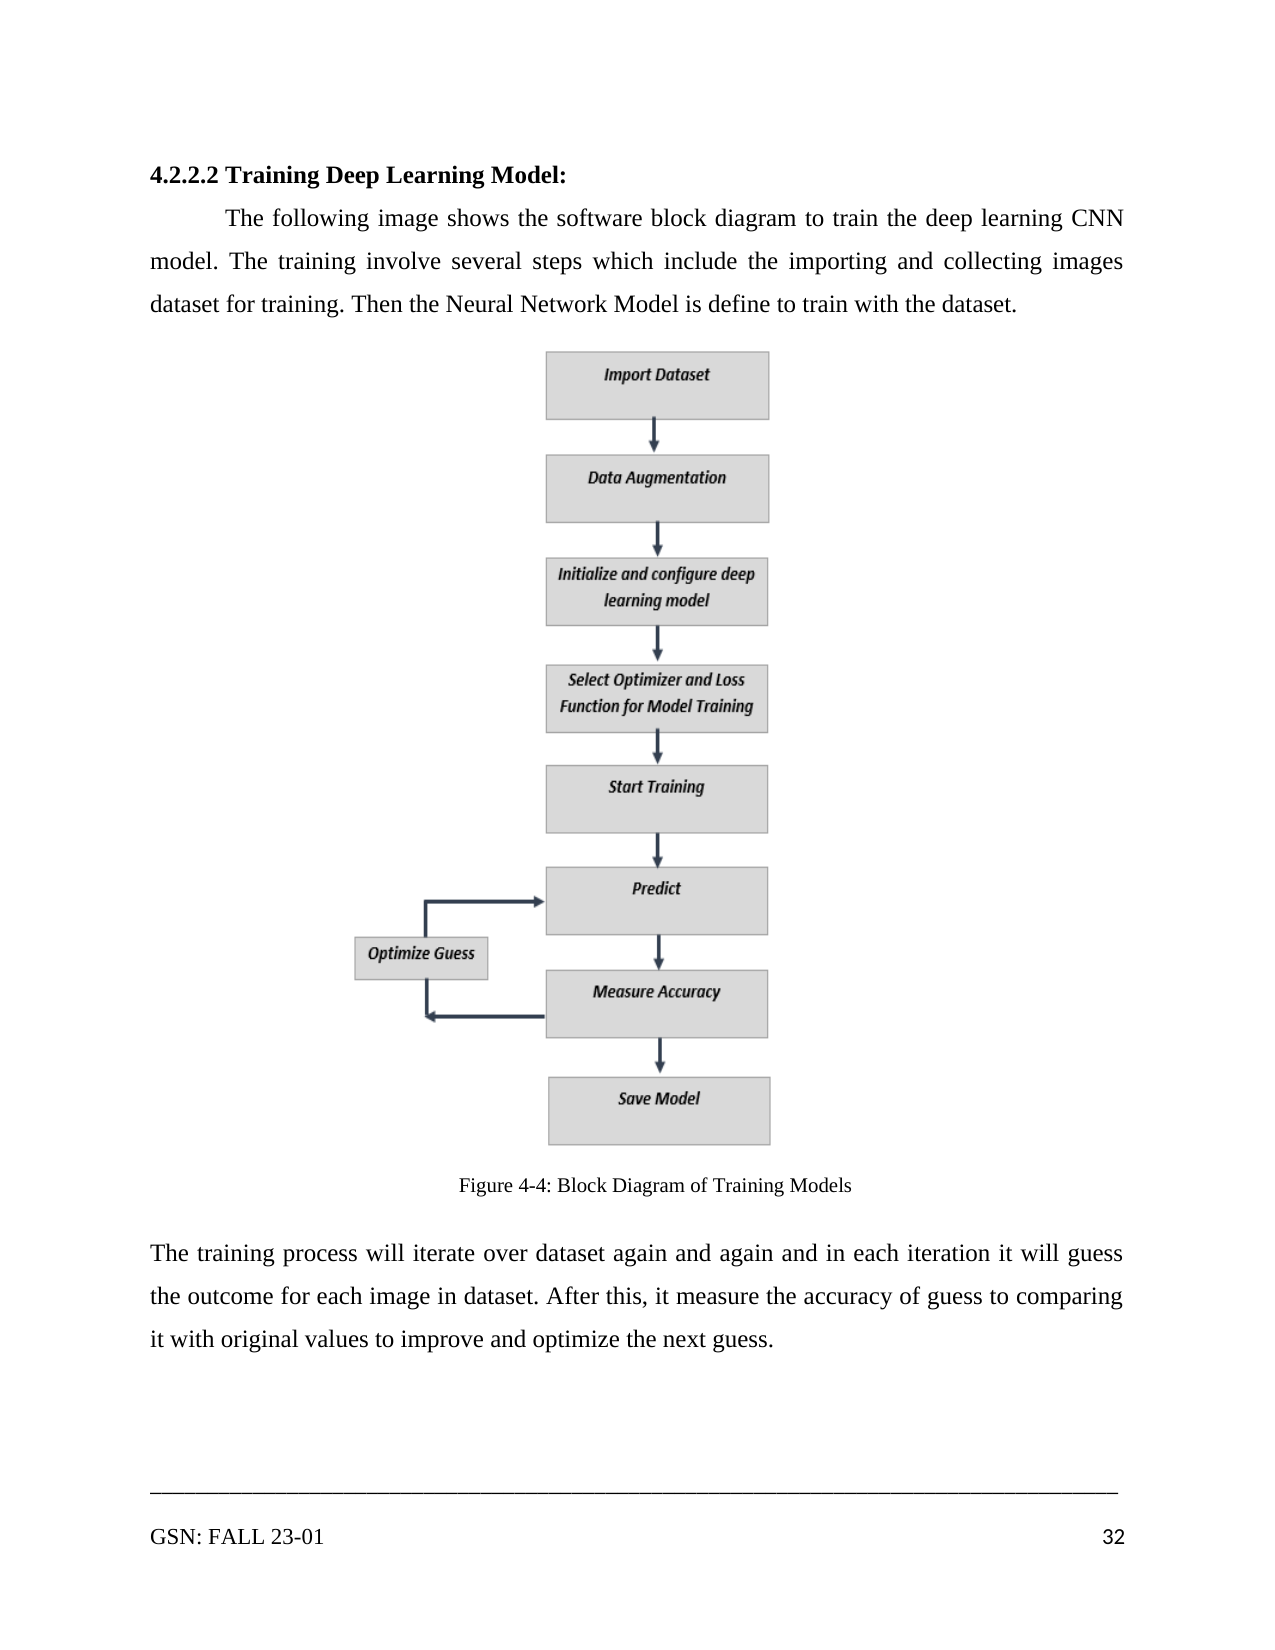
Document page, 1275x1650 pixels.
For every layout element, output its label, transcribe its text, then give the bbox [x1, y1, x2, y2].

text 4.2.2.2 Training Deep Learning Model: [150, 160, 1125, 189]
text The training process will iterate over dataset again and again and in each iteration it will guess the outcome for each image in dataset. After this, it measure the accuracy of guess to comparing it with original values to improve and optimize the next guess. [150, 1238, 1125, 1353]
text The following image shows the software block diagram to train the deep learning CNN model. The training involve several steps which include the importing and collecting images dataset for training. Then the Neural Network Model is define to train with the dataset. [150, 203, 1125, 318]
picture [327, 333, 925, 1172]
